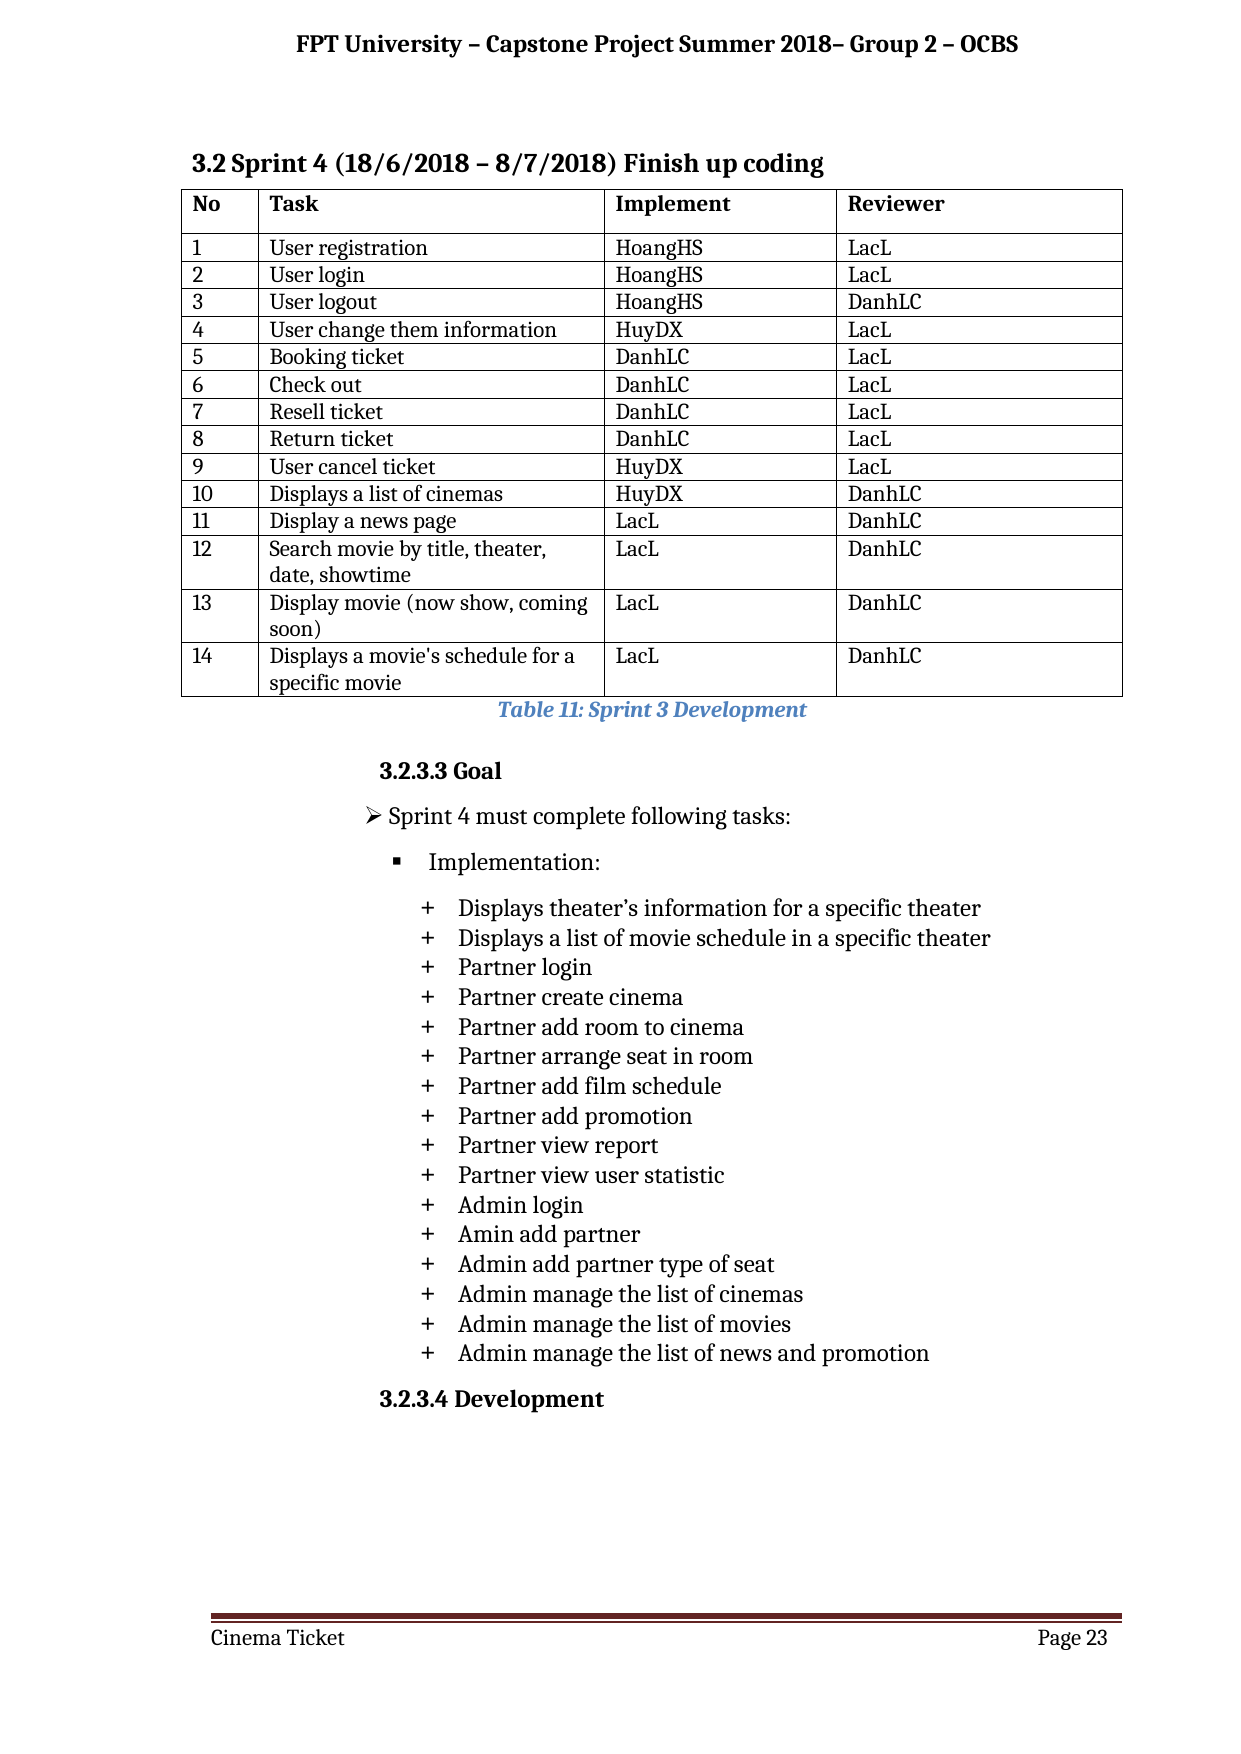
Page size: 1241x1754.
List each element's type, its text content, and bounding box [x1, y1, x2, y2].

table_cell LacL [837, 234, 1122, 261]
table_cell User change them information [259, 317, 604, 343]
table_cell 13 [182, 590, 258, 642]
table_cell Resell ticket [259, 399, 604, 425]
list Amin add partner [420, 1219, 1122, 1249]
list Partner arrange seat in room [420, 1041, 1122, 1071]
list Displays a list of movie schedule in a specific theater [420, 923, 1122, 952]
table_cell LacL [837, 426, 1122, 452]
table_cell LacL [605, 536, 836, 588]
list Admin manage the list of movies [420, 1308, 1122, 1338]
list Partner add room to cinema [420, 1012, 1122, 1041]
table_cell LacL [605, 590, 836, 642]
table_cell 11 [182, 508, 258, 535]
table_cell 4 [182, 317, 258, 343]
table_cell LacL [837, 454, 1122, 480]
table_header No [182, 190, 258, 233]
table_cell LacL [837, 317, 1122, 343]
table_cell Table 11: Sprint 3 Development [181, 697, 1123, 740]
table_cell User logout [259, 289, 604, 316]
table_cell HuyDX [605, 481, 836, 507]
list Admin manage the list of news and promotion [420, 1338, 1122, 1368]
table_header Implement [605, 190, 836, 233]
table_cell LacL [605, 643, 836, 696]
list Admin login [420, 1190, 1122, 1219]
list Partner add promotion [420, 1101, 1122, 1130]
table_cell Booking ticket [259, 344, 604, 370]
table_header Task [259, 190, 604, 233]
table_cell 3 [182, 289, 258, 316]
list Partner login [420, 952, 1122, 982]
table_cell Display a news page [259, 508, 604, 535]
table_header Reviewer [837, 190, 1122, 233]
table_cell DanhLC [837, 508, 1122, 535]
table_cell DanhLC [837, 590, 1122, 642]
table_cell Check out [259, 371, 604, 398]
table_cell DanhLC [837, 643, 1122, 696]
table_cell Displays a list of cinemas [259, 481, 604, 507]
table_cell DanhLC [837, 289, 1122, 316]
subtitle Goal [379, 740, 1122, 785]
table_cell HoangHS [605, 262, 836, 288]
table_cell HuyDX [605, 454, 836, 480]
table_cell LacL [837, 262, 1122, 288]
table_cell 5 [182, 344, 258, 370]
subtitle Development [379, 1384, 1122, 1413]
table_cell DanhLC [605, 399, 836, 425]
table_cell 8 [182, 426, 258, 452]
list Displays theater’s information for a specific theater [420, 893, 1122, 923]
table_cell 9 [182, 454, 258, 480]
table_cell Displays a movie's schedule for a specific movie [259, 643, 604, 696]
list Partner create cinema [420, 982, 1122, 1012]
table_cell Search movie by title, theater, date, showtime [259, 536, 604, 588]
table_cell 7 [182, 399, 258, 425]
table_cell HuyDX [605, 317, 836, 343]
table_cell LacL [605, 508, 836, 535]
table_cell 2 [182, 262, 258, 288]
table_cell Return ticket [259, 426, 604, 452]
table_cell HoangHS [605, 234, 836, 261]
table_cell HoangHS [605, 289, 836, 316]
table_cell DanhLC [605, 426, 836, 452]
table_cell 12 [182, 536, 258, 588]
table_cell LacL [837, 399, 1122, 425]
list Implementation: [391, 847, 1122, 876]
list Admin manage the list of cinemas [420, 1279, 1122, 1308]
list Partner add film schedule [420, 1071, 1122, 1101]
table_cell DanhLC [837, 481, 1122, 507]
list Partner view user statistic [420, 1160, 1122, 1190]
table_cell User login [259, 262, 604, 288]
table_cell 6 [182, 371, 258, 398]
table_cell 1 [182, 234, 258, 261]
list Sprint 4 must complete following tasks: [364, 802, 1122, 831]
subtitle 3.2 Sprint 4 (18/6/2018 – 8/7/2018) Finish up coding [192, 148, 1122, 179]
table_cell DanhLC [605, 371, 836, 398]
table_cell User registration [259, 234, 604, 261]
table_cell DanhLC [837, 536, 1122, 588]
table_cell LacL [837, 371, 1122, 398]
table_cell LacL [837, 344, 1122, 370]
table_cell Display movie (now show, coming soon) [259, 590, 604, 642]
table_cell DanhLC [605, 344, 836, 370]
list Partner view report [420, 1130, 1122, 1160]
table_cell 10 [182, 481, 258, 507]
table_cell User cancel ticket [259, 454, 604, 480]
table_cell 14 [182, 643, 258, 696]
list Admin add partner type of seat [420, 1249, 1122, 1279]
